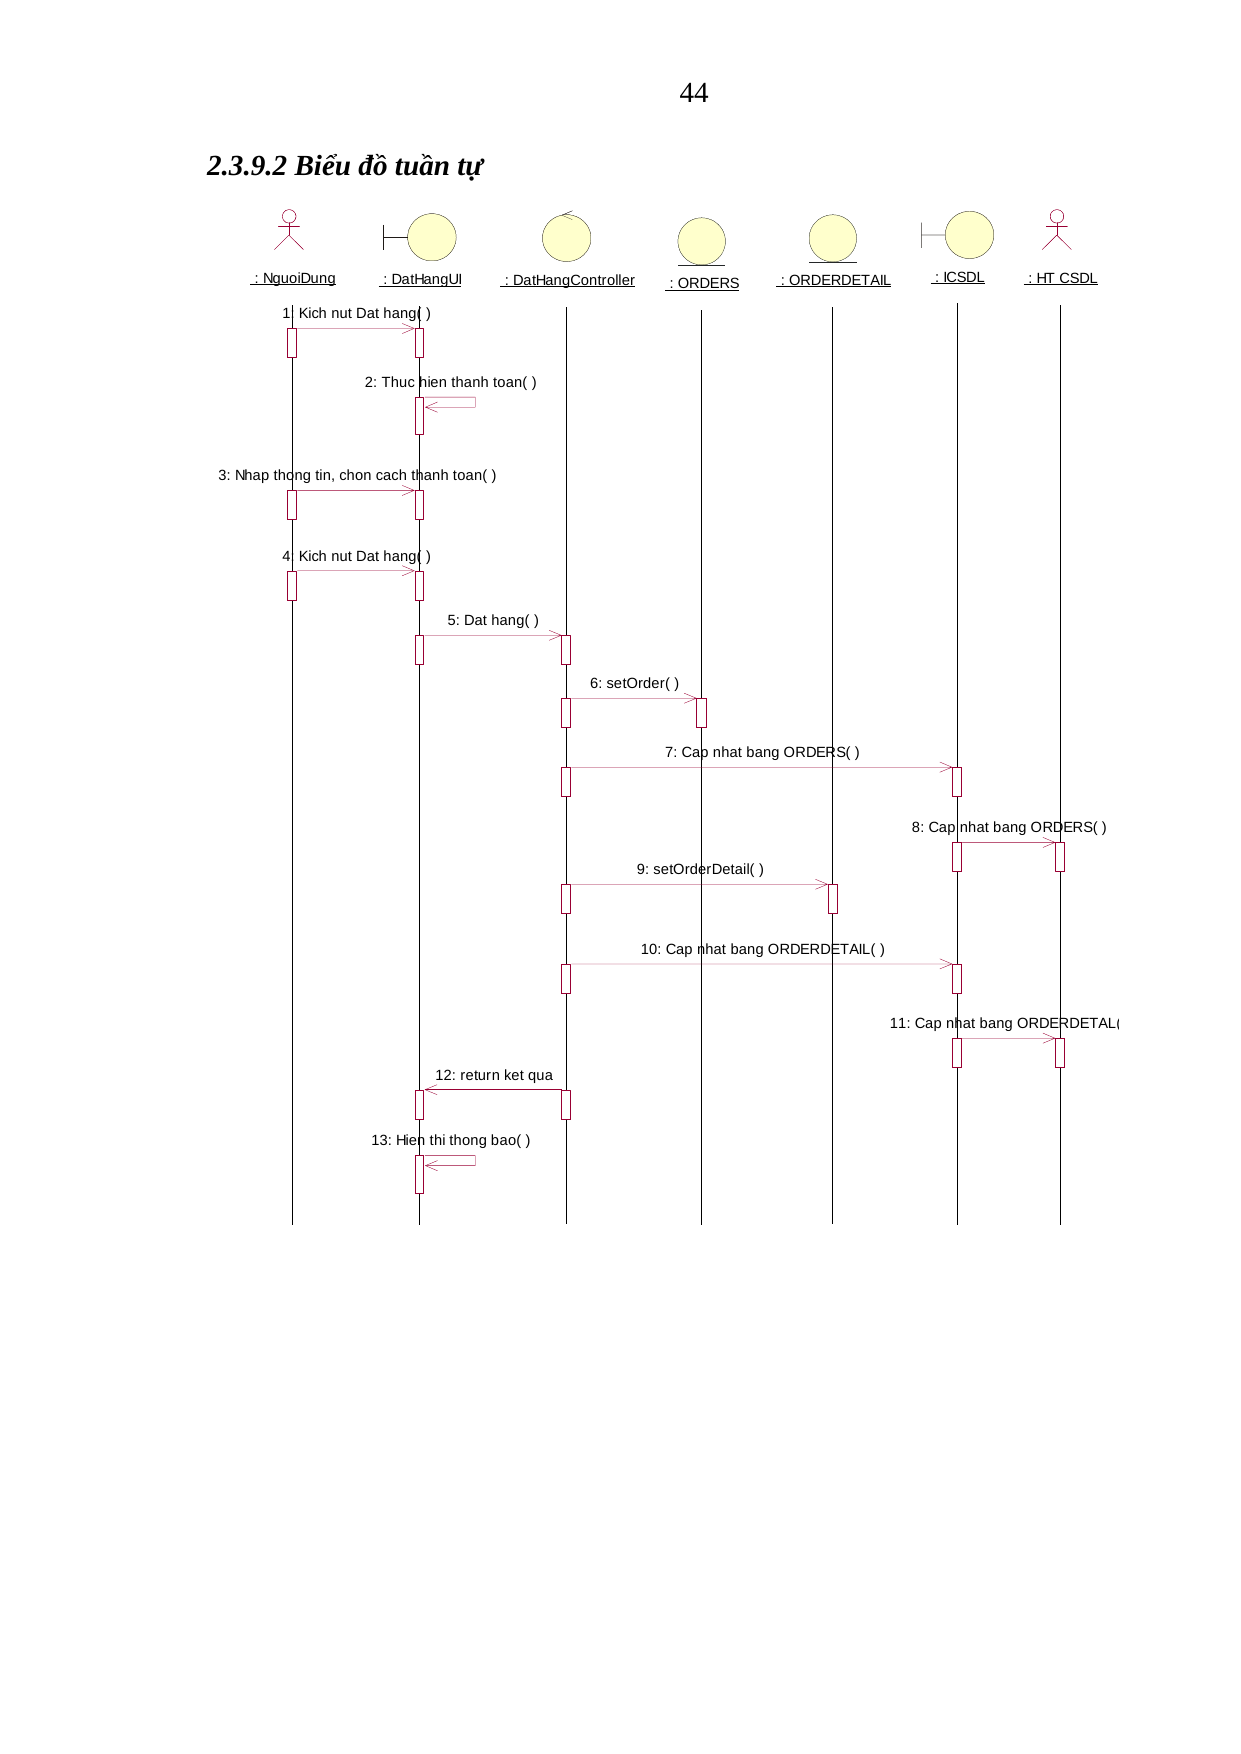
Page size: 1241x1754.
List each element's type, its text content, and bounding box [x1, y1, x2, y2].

subtitle 2.3.9.2 Biểu đồ tuần tự [207, 148, 1122, 181]
